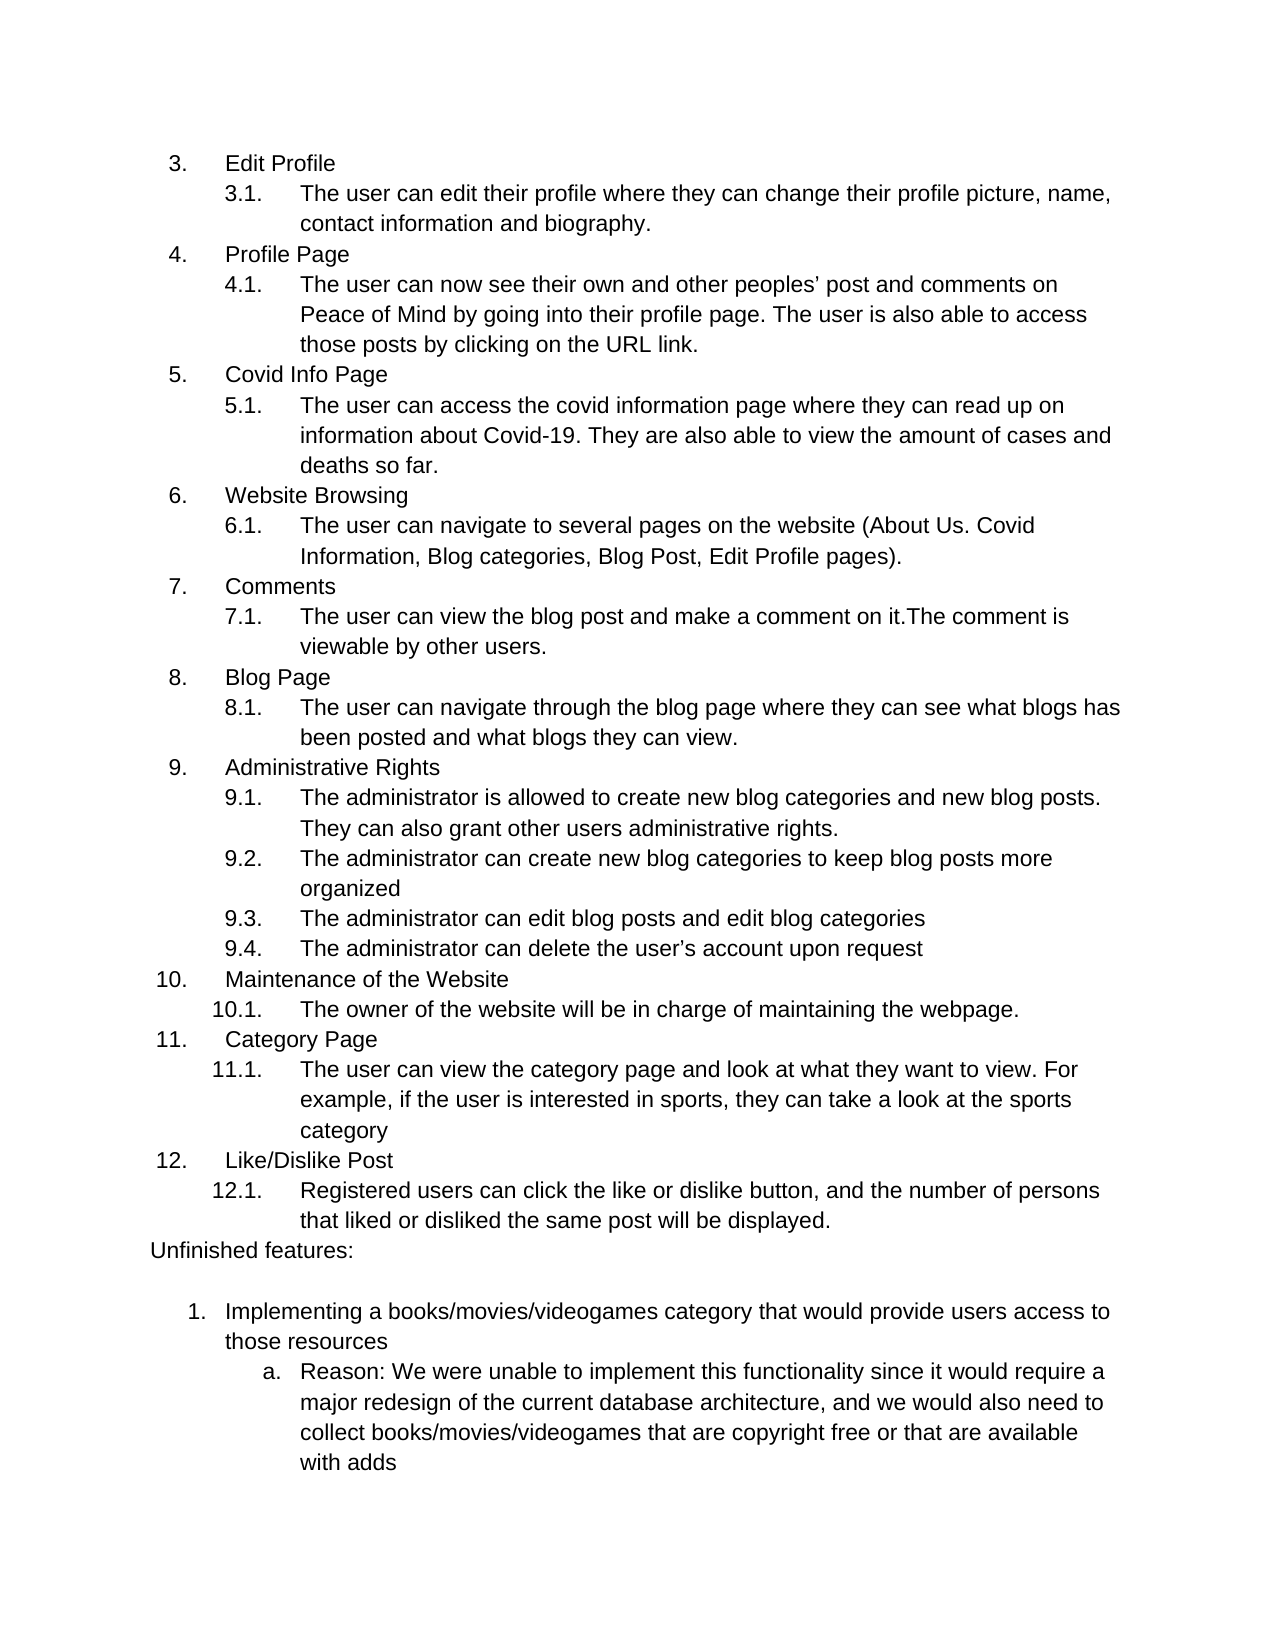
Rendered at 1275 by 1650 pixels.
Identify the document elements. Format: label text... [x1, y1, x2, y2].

list The user can access the covid information page where they can read up on information about Covid-19. They are also able to view the amount of cases and deaths so far. [262, 392, 1125, 478]
list Registered users can click the like or dislike button, and the number of persons that liked or disliked the same post will be displayed. [262, 1177, 1125, 1234]
list The user can view the blog post and make a comment on it.The comment is viewable by other users. [262, 603, 1125, 660]
list The user can edit their profile where they can change their profile picture, name, contact information and biography. [262, 180, 1125, 237]
list The user can navigate through the blog page where they can see what blogs has been posted and what blogs they can view. [262, 694, 1125, 750]
list The administrator can create new blog categories to keep blog posts more organized [262, 845, 1125, 901]
list Reason: We were unable to implement this functionality since it would require a major redesign of the current database architecture, and we would also need to collect books/movies/videogames that are copyright free or that are available with adds [262, 1358, 1125, 1475]
list The user can navigate to several pages on the website (About Us. Covid Information, Blog categories, Blog Post, Edit Profile pages). [262, 512, 1125, 569]
list Edit Profile [187, 150, 1125, 176]
list Maintenance of the Website [187, 966, 1125, 992]
list The user can view the category page and look at what they want to view. For example, if the user is interested in sports, they can take a look at the sports category [262, 1056, 1125, 1143]
list Comments [187, 573, 1125, 599]
list The administrator is allowed to create new blog categories and new blog posts. They can also grant other users administrative rights. [262, 784, 1125, 841]
list Profile Page [187, 241, 1125, 267]
list The administrator can edit blog posts and edit blog categories [262, 905, 1125, 932]
list Covid Info Page [187, 361, 1125, 388]
list Administrative Rights [187, 754, 1125, 781]
list Category Page [187, 1026, 1125, 1052]
list Like/Dislike Post [187, 1147, 1125, 1173]
text Unfinished features: [150, 1237, 1125, 1264]
list The owner of the website will be in charge of maintaining the webpage. [262, 996, 1125, 1022]
list The user can now see their own and other peoples’ post and comments on Peace of Mind by going into their profile page. The user is also able to access those posts by clicking on the URL link. [262, 271, 1125, 358]
list Blog Page [187, 663, 1125, 690]
list Website Browsing [187, 482, 1125, 509]
list The administrator can delete the user’s account upon request [262, 935, 1125, 962]
list Implementing a books/movies/videogames category that would provide users access to those resources [187, 1298, 1125, 1354]
